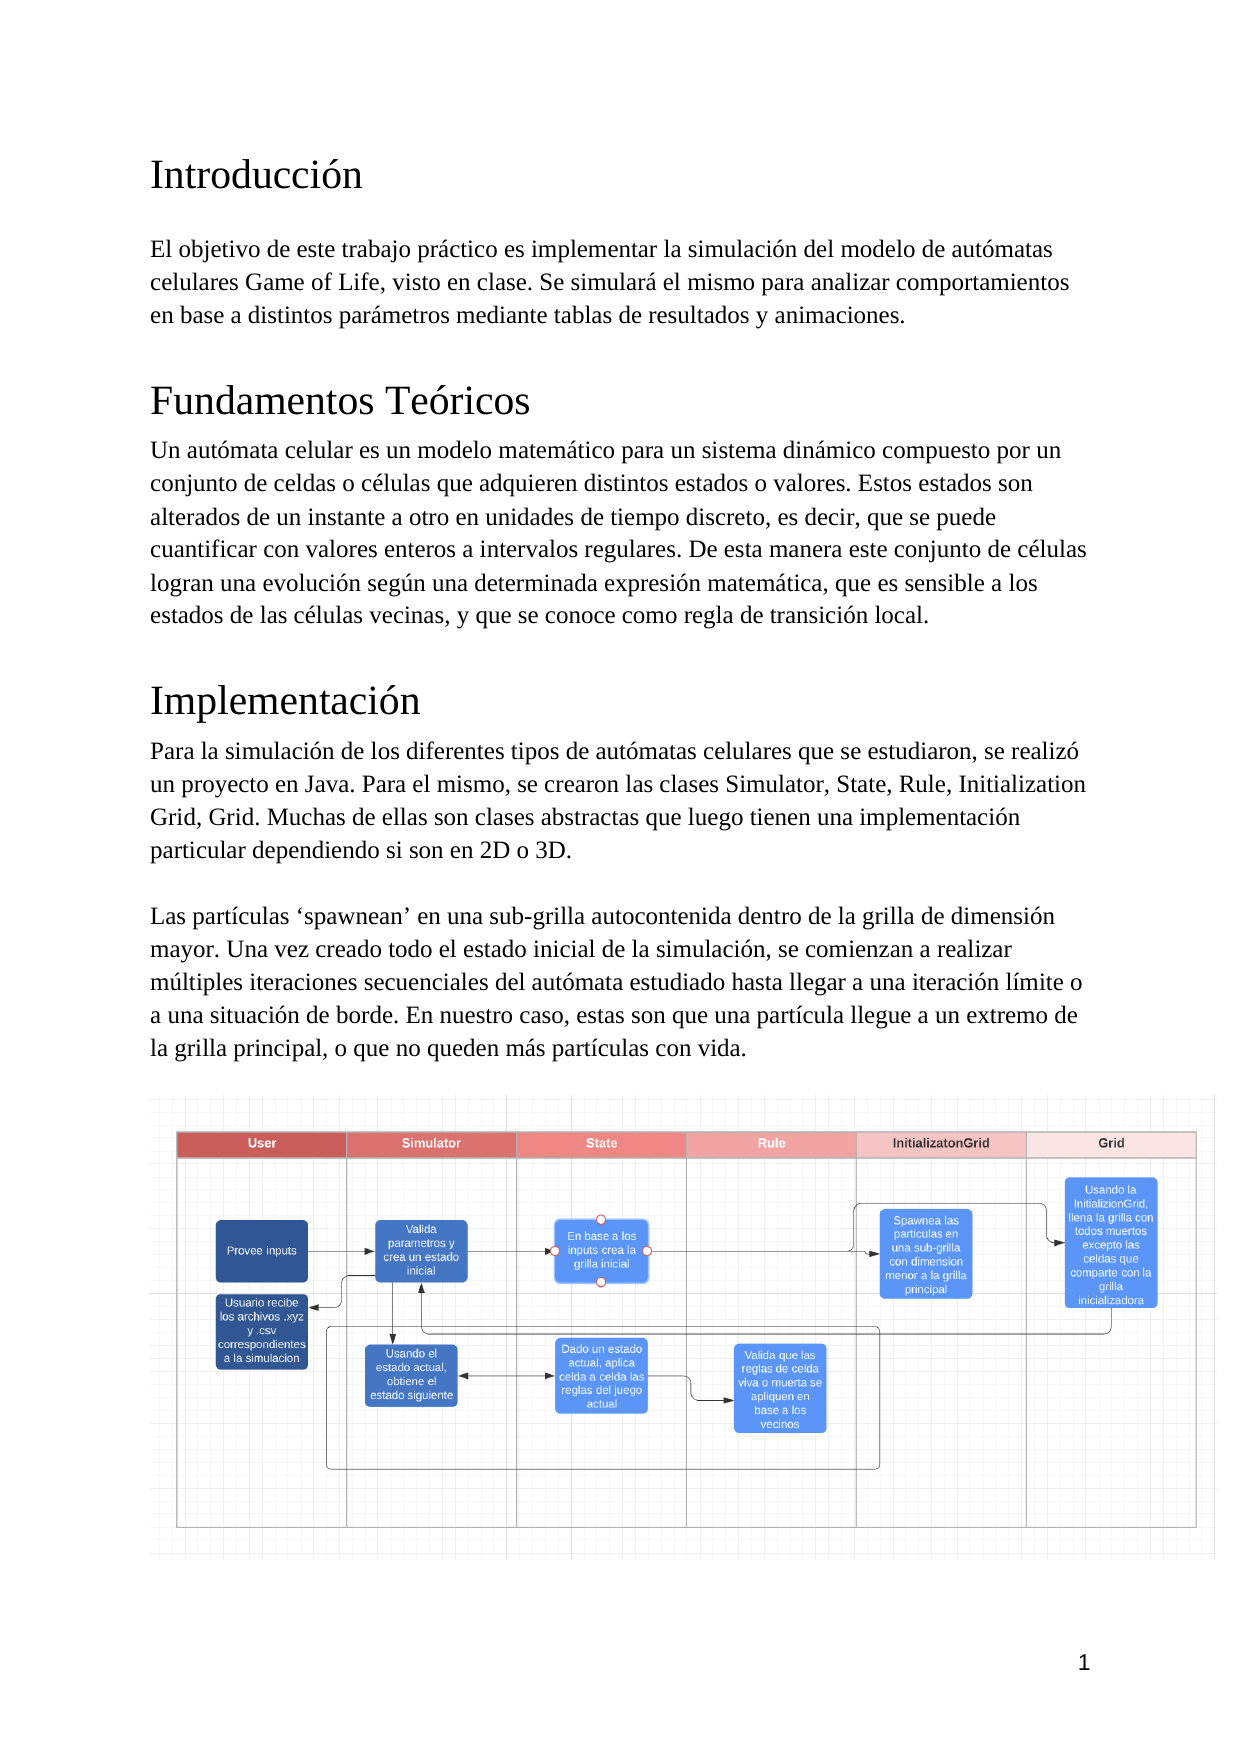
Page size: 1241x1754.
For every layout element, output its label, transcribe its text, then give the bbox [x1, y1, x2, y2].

text El objetivo de este trabajo práctico es implementar la simulación del modelo de autómatas celulares Game of Life, visto en clase. Se simulará el mismo para analizar comportamientos en base a distintos parámetros mediante tablas de resultados y animaciones. [150, 234, 1090, 329]
text Un autómata celular es un modelo matemático para un sistema dinámico compuesto por un conjunto de celdas o células que adquieren distintos estados o valores. Estos estados son alterados de un instante a otro en unidades de tiempo discreto, es decir, que se puede cuantificar con valores enteros a intervalos regulares. De esta manera este conjunto de células logran una evolución según una determinada expresión matemática, que es sensible a los estados de las células vecinas, y que se conoce como regla de transición local. [150, 436, 1090, 629]
subtitle Introducción [150, 150, 1090, 198]
subtitle Implementación [150, 675, 1090, 723]
text Para la simulación de los diferentes tipos de autómatas celulares que se estudiaron, se realizó un proyecto en Java. Para el mismo, se crearon las clases Simulator, State, Rule, Initialization Grid, Grid. Muchas de ellas son clases abstractas que luego tienen una implementación particular dependiendo si son en 2D o 3D. [150, 736, 1090, 863]
picture [150, 1095, 1218, 1559]
subtitle Fundamentos Teóricos [150, 375, 1090, 423]
text Las partículas ‘spawnean’ en una sub-grilla autocontenida dentro de la grilla de dimensión mayor. Una vez creado todo el estado inicial de la simulación, se comienzan a realizar múltiples iteraciones secuenciales del autómata estudiado hasta llegar a una iteración límite o a una situación de borde. En nuestro caso, estas son que una partícula llegue a un extremo de la grilla principal, o que no queden más partículas con vida. [150, 901, 1090, 1092]
